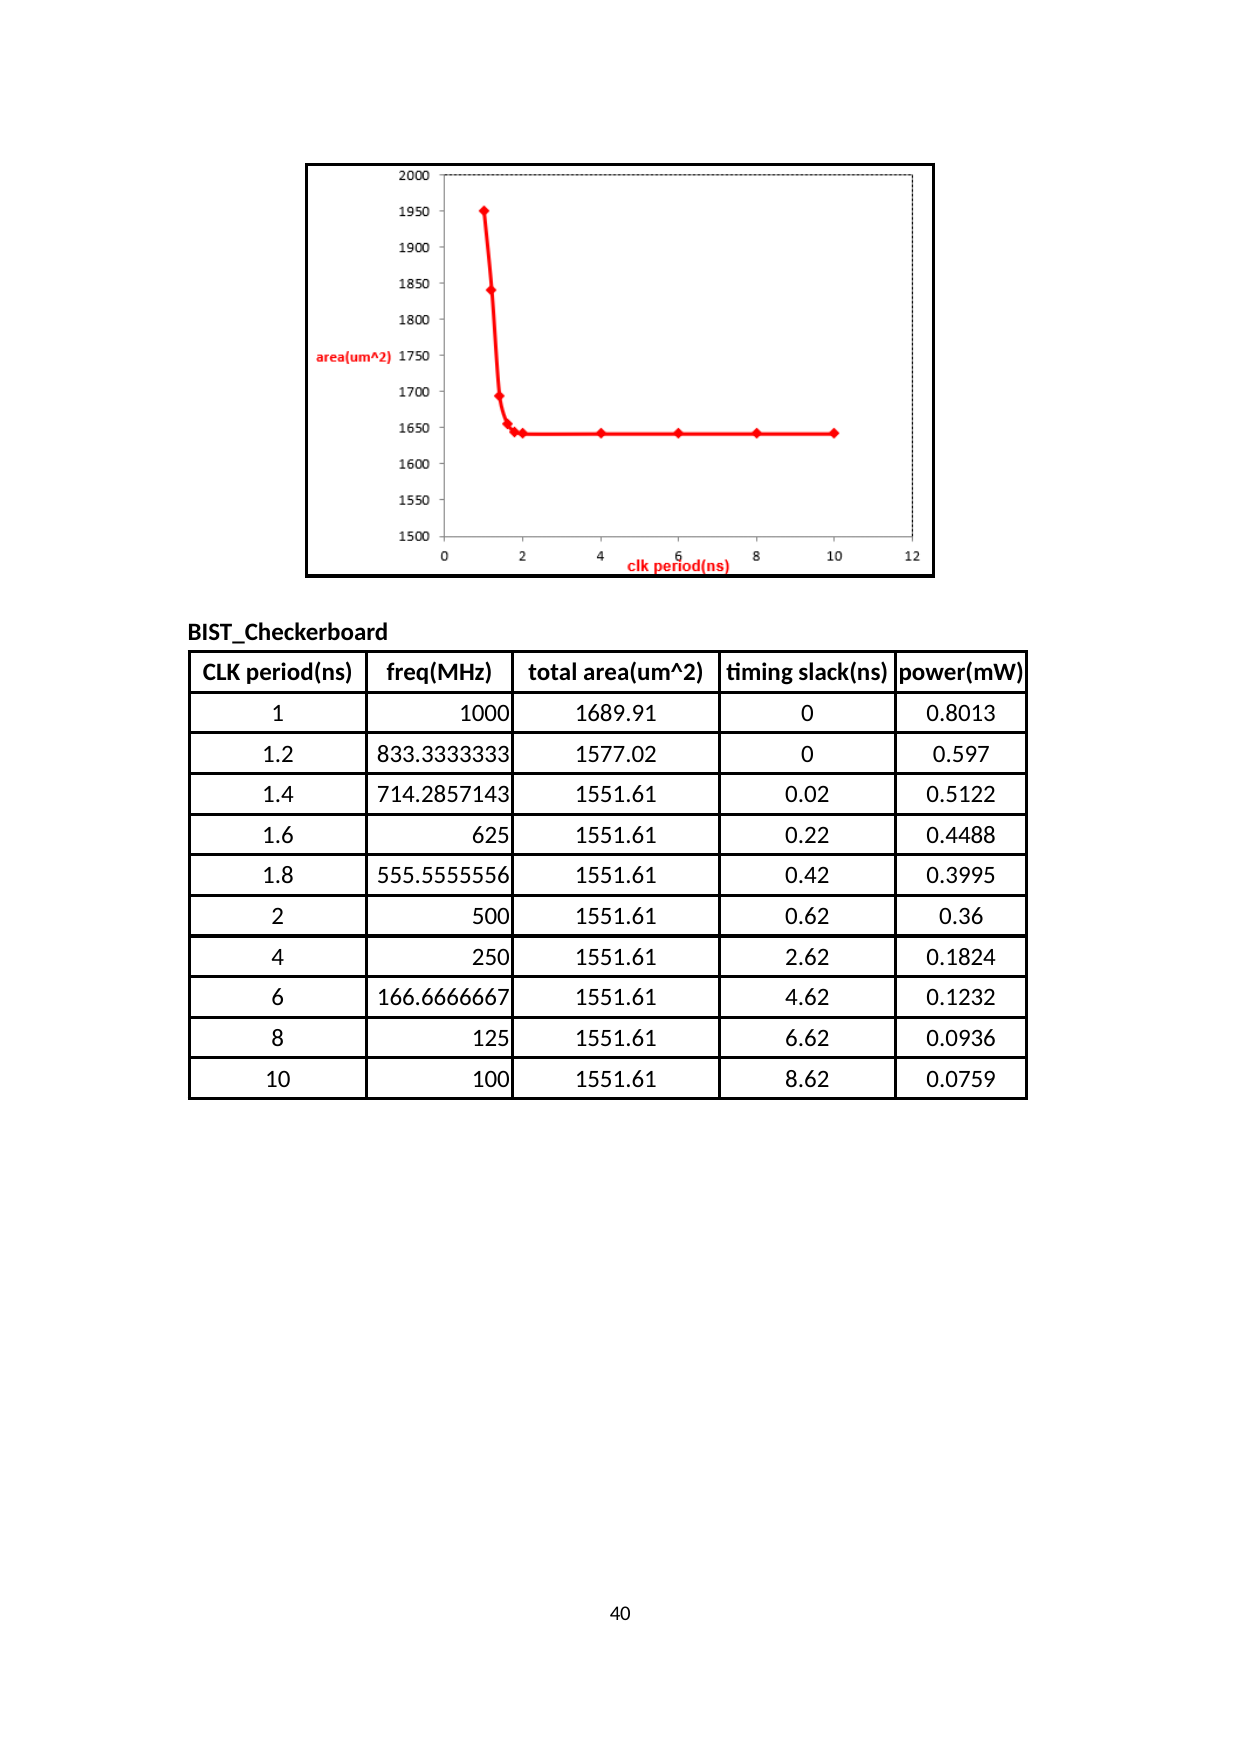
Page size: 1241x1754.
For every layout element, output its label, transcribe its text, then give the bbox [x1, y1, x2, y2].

table_cell 0 [721, 694, 894, 731]
table_cell 555.5555556 [368, 856, 511, 894]
table_cell 2 [191, 897, 365, 934]
table_cell 1551.61 [514, 1059, 718, 1097]
table_cell 0.0936 [897, 1019, 1025, 1056]
table_cell 0.4488 [897, 816, 1025, 853]
table_cell 1551.61 [514, 856, 718, 894]
table_cell 0 [721, 734, 894, 772]
table_cell 625 [368, 816, 511, 853]
table_cell 1.8 [191, 856, 365, 894]
table_cell 714.2857143 [368, 775, 511, 812]
table_header power(mW) [897, 653, 1025, 691]
table_cell 1.4 [191, 775, 365, 812]
table_cell 1551.61 [514, 897, 718, 934]
table_cell 1.6 [191, 816, 365, 853]
text BIST_Checkerboard [187, 612, 1053, 650]
table_header CLK period(ns) [191, 653, 365, 691]
table_cell 125 [368, 1019, 511, 1056]
table_cell 1551.61 [514, 1019, 718, 1056]
table_cell 0.22 [721, 816, 894, 853]
table_cell 8 [191, 1019, 365, 1056]
table_cell 1551.61 [514, 978, 718, 1016]
table_cell 1000 [368, 694, 511, 731]
table_cell 1551.61 [514, 816, 718, 853]
table_cell 0.3995 [897, 856, 1025, 894]
table_cell 6 [191, 978, 365, 1016]
table_cell 0.02 [721, 775, 894, 812]
table_cell 0.5122 [897, 775, 1025, 812]
table_cell 4.62 [721, 978, 894, 1016]
table_cell 1 [191, 694, 365, 731]
table_cell 1551.61 [514, 775, 718, 812]
table_cell 10 [191, 1059, 365, 1097]
table_cell 0.0759 [897, 1059, 1025, 1097]
table_cell 500 [368, 897, 511, 934]
table_header timing slack(ns) [721, 653, 894, 691]
table_cell 0.36 [897, 897, 1025, 934]
table_header freq(MHz) [368, 653, 511, 691]
table_cell 0.42 [721, 856, 894, 894]
table_cell 0.1824 [897, 938, 1025, 975]
table_cell 833.3333333 [368, 734, 511, 772]
table_cell 8.62 [721, 1059, 894, 1097]
table_cell 1689.91 [514, 694, 718, 731]
table_cell 4 [191, 938, 365, 975]
picture [308, 166, 932, 574]
table_cell 6.62 [721, 1019, 894, 1056]
table_cell 1.2 [191, 734, 365, 772]
table_cell 1577.02 [514, 734, 718, 772]
table_cell 0.8013 [897, 694, 1025, 731]
table_cell 166.6666667 [368, 978, 511, 1016]
table_cell 2.62 [721, 938, 894, 975]
table_header total area(um^2) [514, 653, 718, 691]
table_cell 0.597 [897, 734, 1025, 772]
table_cell 0.62 [721, 897, 894, 934]
table_cell 250 [368, 938, 511, 975]
table_cell 1551.61 [514, 938, 718, 975]
table_cell 0.1232 [897, 978, 1025, 1016]
table_cell 100 [368, 1059, 511, 1097]
